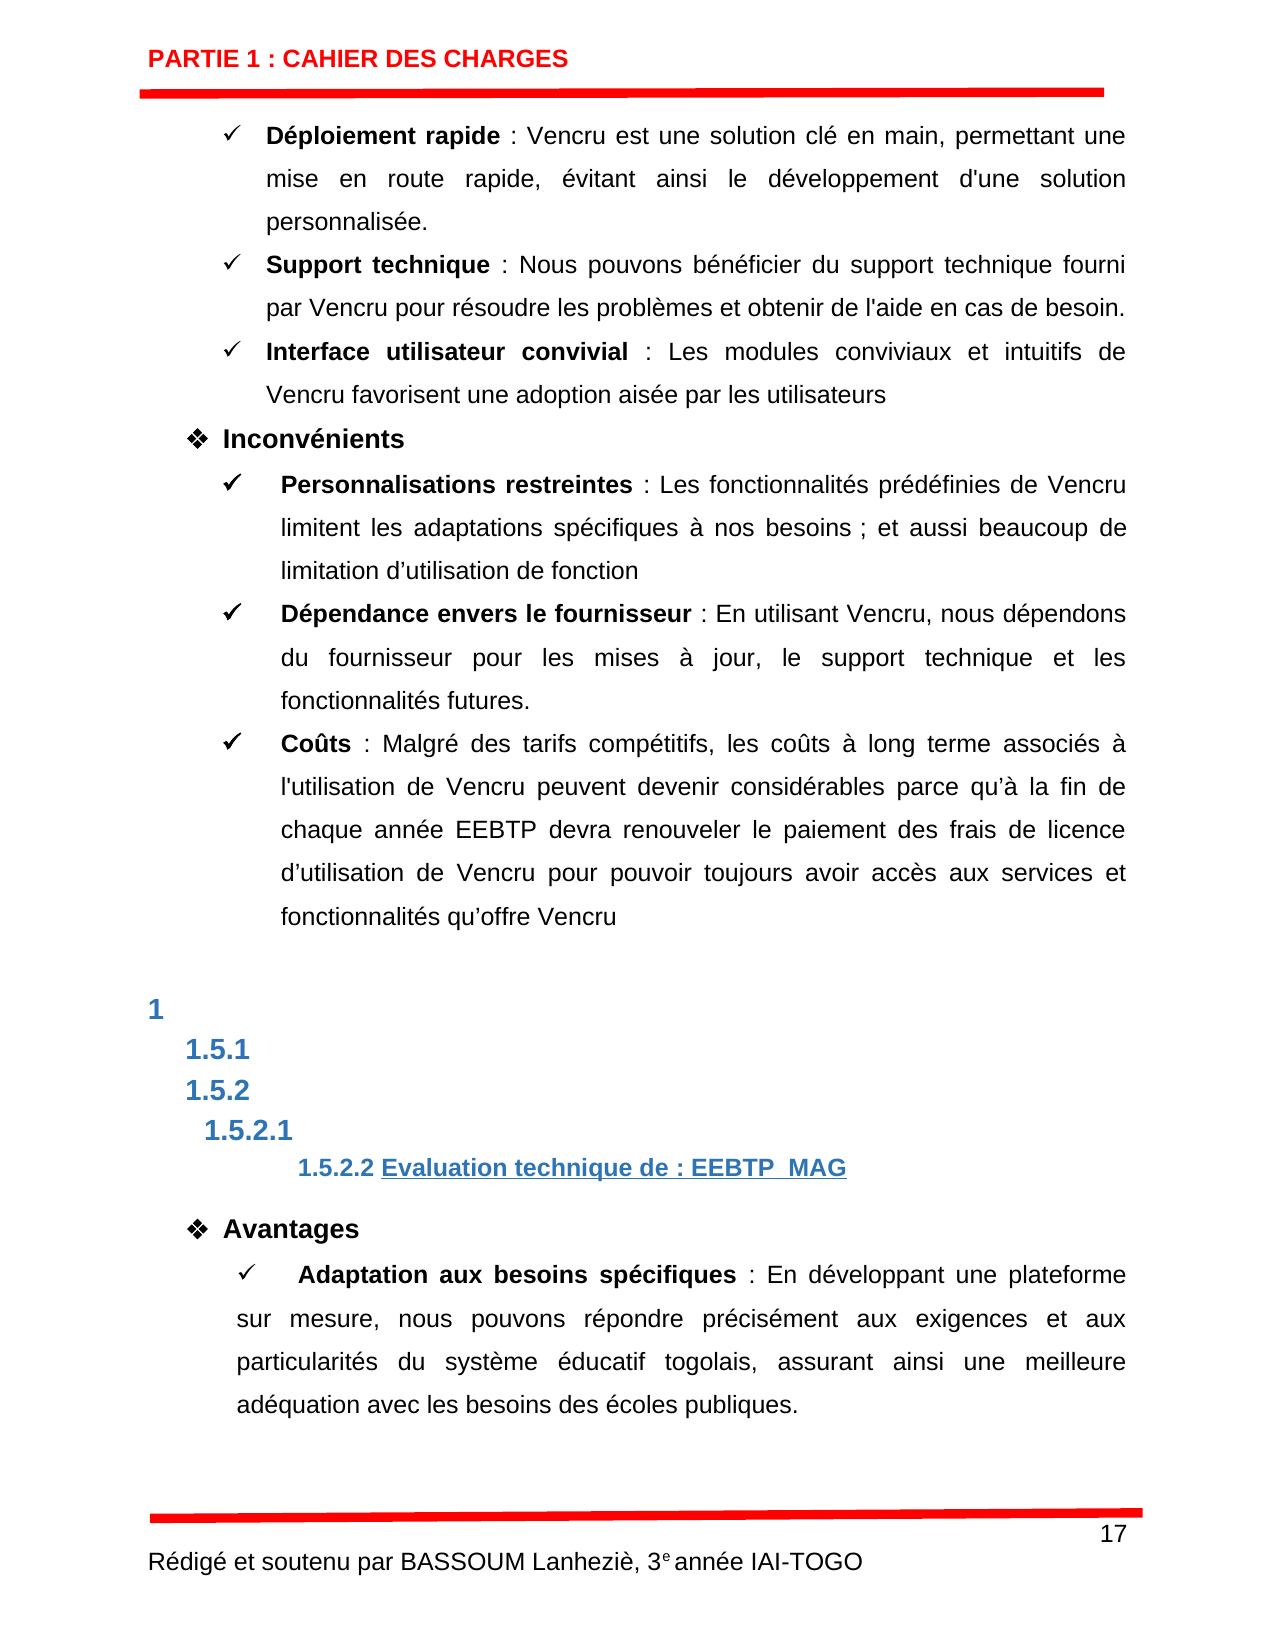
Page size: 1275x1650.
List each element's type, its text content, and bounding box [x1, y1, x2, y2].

subtitle 1.5.2.2 Evaluation technique de : EEBTP_MAG [223, 1260, 1127, 1289]
list Avantages [185, 1321, 1127, 1352]
list Support technique : Nous pouvons bénéficier du support technique fourni par Vencru pour résoudre les problèmes et obtenir de l'aide en cas de besoin. [222, 357, 1127, 429]
list Personnalisations restreintes : Les fonctionnalités prédéfinies de Vencru limitent les adaptations spécifiques à nos besoins ; et aussi beaucoup de limitation d’utilisation de fonction [222, 577, 1127, 692]
list Déploiement rapide : Vencru est une solution clé en main, permettant une mise en route rapide, évitant ainsi le développement d'une solution personnalisée. [222, 228, 1127, 343]
list Coûts : Malgré des tarifs compétitifs, les coûts à long terme associés à l'utilisation de Vencru peuvent devenir considérables parce qu’à la fin de chaque année EEBTP devra renouveler le paiement des frais de licence d’utilisation de Vencru pour pouvoir toujours avoir accès aux services et fonctionnalités qu’offre Vencru [222, 836, 1127, 1037]
list Interface utilisateur convivial : Les modules conviviaux et intuitifs de Vencru favorisent une adoption aisée par les utilisateurs [222, 444, 1127, 516]
list Inconvénients [185, 530, 1127, 561]
list Avantages [185, 181, 1127, 212]
list Dépendance envers le fournisseur : En utilisant Vencru, nous dépendons du fournisseur pour les mises à jour, le support technique et les fonctionnalités futures. [222, 707, 1127, 822]
subtitle 1.5.2.1 Evaluation technique de : Vencru [223, 121, 1127, 149]
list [236, 1367, 1127, 1439]
